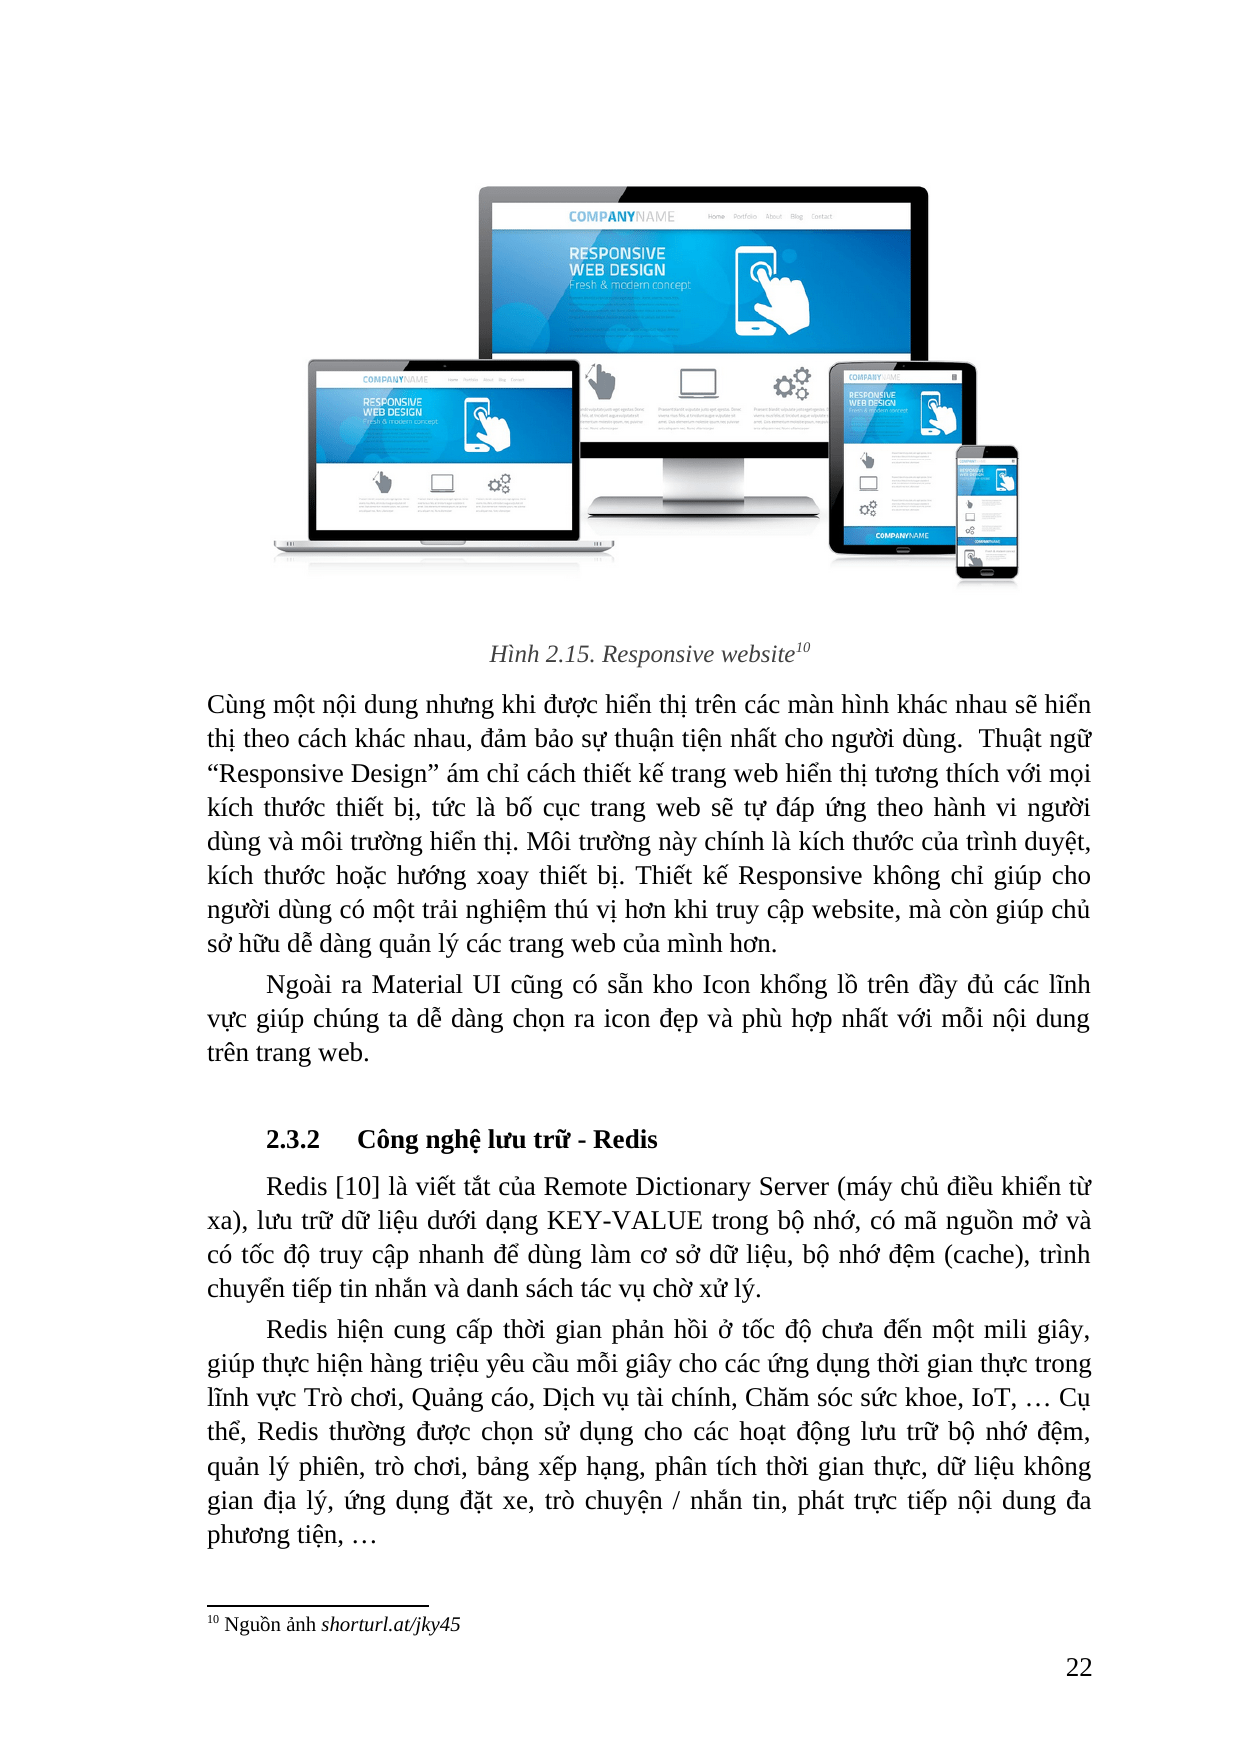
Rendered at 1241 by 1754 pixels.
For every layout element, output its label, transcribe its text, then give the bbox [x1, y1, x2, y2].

text Ngoài ra Material UI cũng có sẵn kho Icon khổng lồ trên đầy đủ các lĩnh vực giúp chúng ta dễ dàng chọn ra icon đẹp và phù hợp nhất với mỗi nội dung trên trang web. [207, 968, 1092, 1067]
text Hình 2.15. Responsive website [207, 639, 1092, 667]
text Redis là viết tắt của Remote Dictionary Server (máy chủ điều khiển từ xa), lưu trữ dữ liệu dưới dạng KEY-VALUE trong bộ nhớ, có mã nguồn mở và có tốc độ truy cập nhanh để dùng làm cơ sở dữ liệu, bộ nhớ đệm (cache), trình chuyển tiếp tin nhắn và danh sách tác vụ chờ xử lý. [207, 1170, 1092, 1304]
picture [247, 118, 1053, 630]
text Redis hiện cung cấp thời gian phản hồi ở tốc độ chưa đến một mili giây, giúp thực hiện hàng triệu yêu cầu mỗi giây cho các ứng dụng thời gian thực trong lĩnh vực Trò chơi, Quảng cáo, Dịch vụ tài chính, Chăm sóc sức khoe, IoT, … Cụ thể, Redis thường được chọn sử dụng cho các hoạt động lưu trữ bộ nhớ đệm, quản lý phiên, trò chơi, bảng xếp hạng, phân tích thời gian thực, dữ liệu không gian địa lý, ứng dụng đặt xe, trò chuyện / nhắn tin, phát trực tiếp nội dung đa phương tiện, … [207, 1313, 1092, 1549]
text Cùng một nội dung nhưng khi được hiển thị trên các màn hình khác nhau sẽ hiển thị theo cách khác nhau, đảm bảo sự thuận tiện nhất cho người dùng. Thuật ngữ “Responsive Design” ám chỉ cách thiết kế trang web hiển thị tương thích với mọi kích thước thiết bị, tức là bố cục trang web sẽ tự đáp ứng theo hành vi người dùng và môi trường hiển thị. Môi trường này chính là kích thước của trình duyệt, kích thước hoặc hướng xoay thiết bị. Thiết kế Responsive không chỉ giúp cho người dùng có một trải nghiệm thú vị hơn khi truy cập website, mà còn giúp chủ sở hữu dễ dàng quản lý các trang web của mình hơn. [207, 688, 1092, 959]
subtitle Công nghệ lưu trữ - Redis [266, 1123, 1092, 1154]
